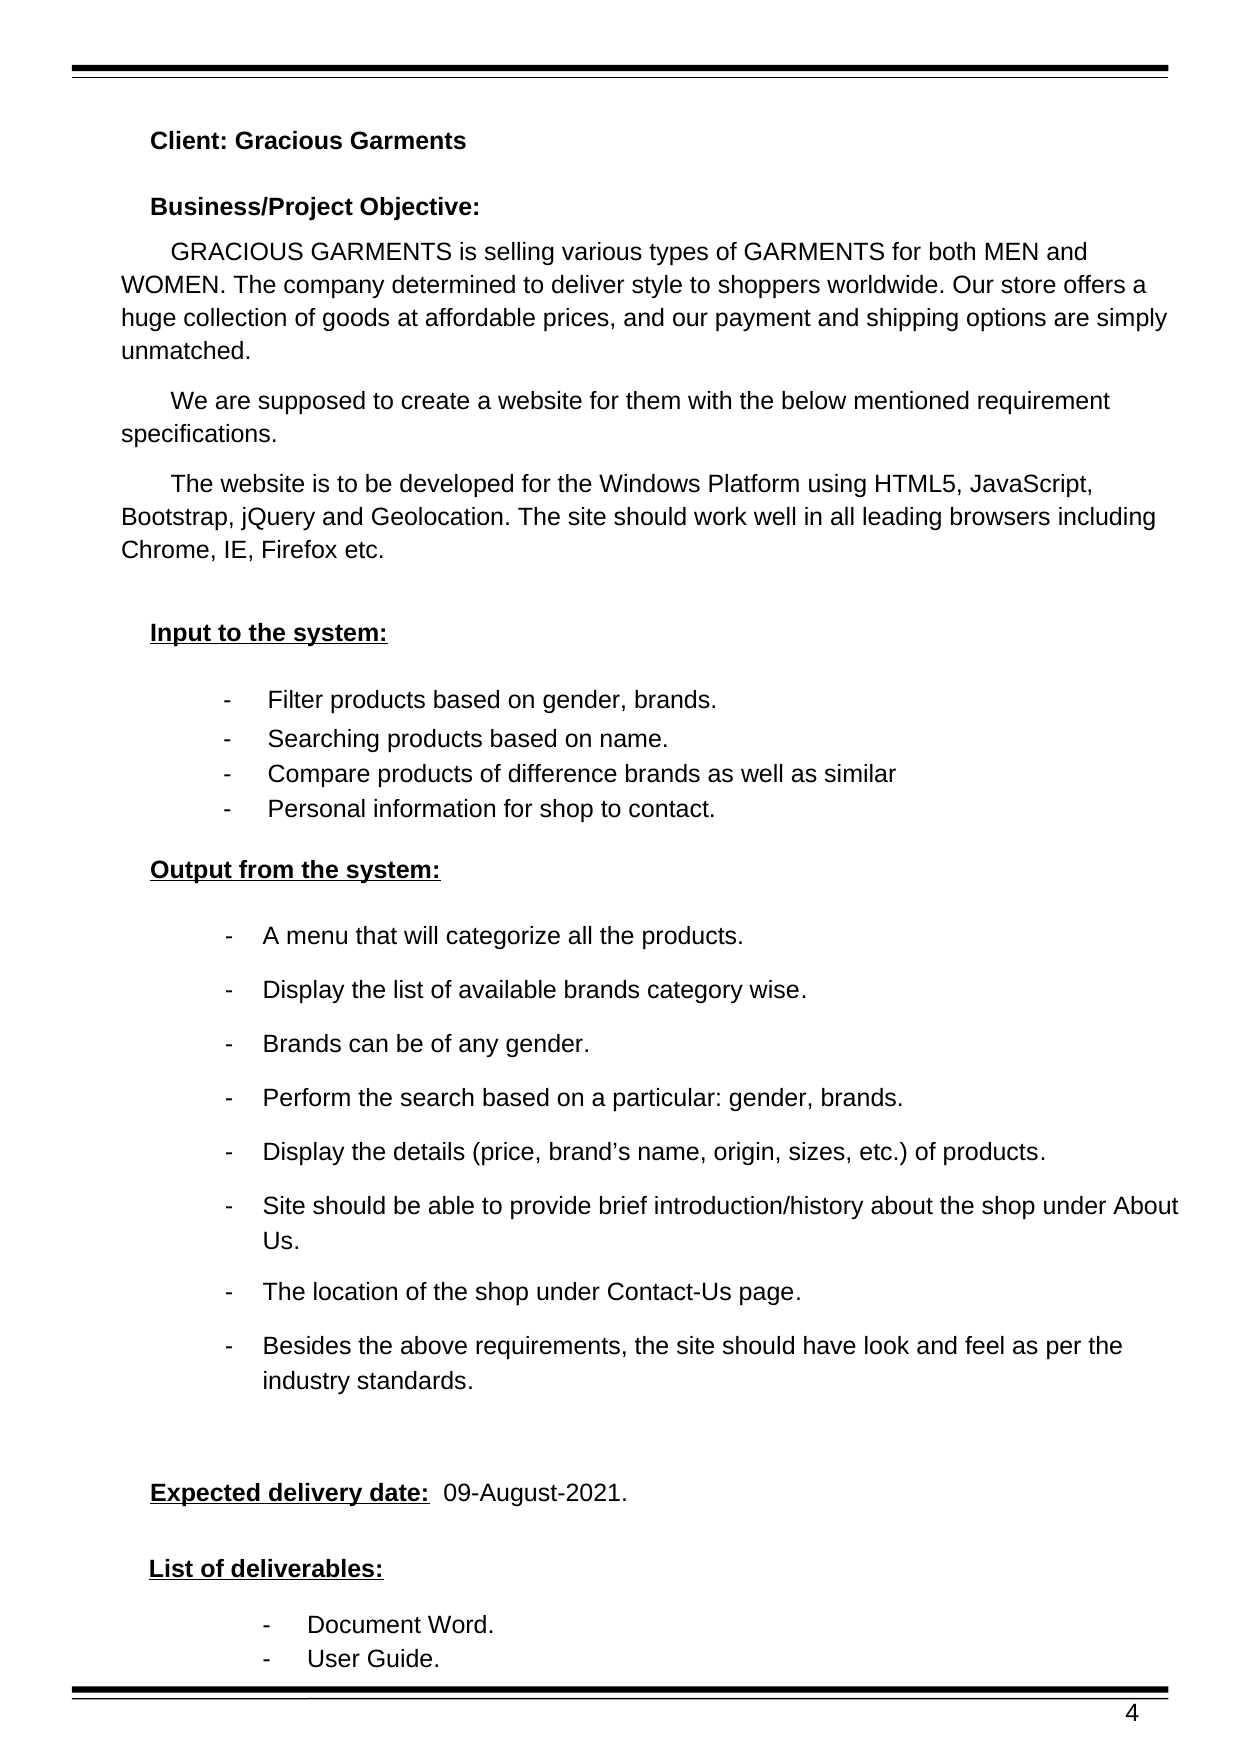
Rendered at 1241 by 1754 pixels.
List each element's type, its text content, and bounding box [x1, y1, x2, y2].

text The website is to be developed for the Windows Platform using HTML5, JavaScript, Bootstrap, jQuery and Geolocation. The site should work well in all leading browsers including Chrome, IE, Firefox etc. [121, 469, 1197, 564]
list Display the details (price, brand’s name, origin, sizes, etc.) of products. [225, 1133, 1203, 1168]
list Filter products based on gender, brands. [223, 681, 1203, 715]
text Client: Gracious Garments [150, 126, 1203, 154]
subtitle Business/Project Objective: [150, 192, 1203, 220]
list Document Word. [262, 1607, 1203, 1641]
list The location of the shop under Contact-Us page. [225, 1274, 1203, 1308]
list Display the list of available brands category wise. [225, 971, 1203, 1005]
list User Guide. [262, 1641, 1203, 1675]
list Searching products based on name. [223, 721, 1203, 755]
list Site should be able to provide brief introduction/history about the shop under About Us. [225, 1188, 1203, 1255]
text List of deliverables: [46, 1554, 1203, 1583]
text Output from the system: [150, 854, 1203, 883]
text We are supposed to create a website for them with the below mentioned requirement specifications. [121, 386, 1197, 448]
list Brands can be of any gender. [225, 1025, 1203, 1059]
text GRACIOUS GARMENTS is selling various types of GARMENTS for both MEN and WOMEN. The company determined to deliver style to shoppers worldwide. Our store offers a huge collection of goods at affordable prices, and our payment and shipping options are simply unmatched. [121, 237, 1197, 365]
list Besides the above requirements, the site should have look and feel as per the industry standards. [225, 1328, 1203, 1395]
list Compare products of difference brands as well as similar [223, 756, 1203, 790]
text Input to the system: [150, 618, 1203, 647]
list Personal information for shop to contact. [223, 791, 1203, 825]
text Expected delivery date: 09-August-2021. [46, 1478, 1203, 1506]
list A menu that will categorize all the products. [225, 918, 1203, 952]
list Perform the search based on a particular: gender, brands. [225, 1079, 1203, 1113]
